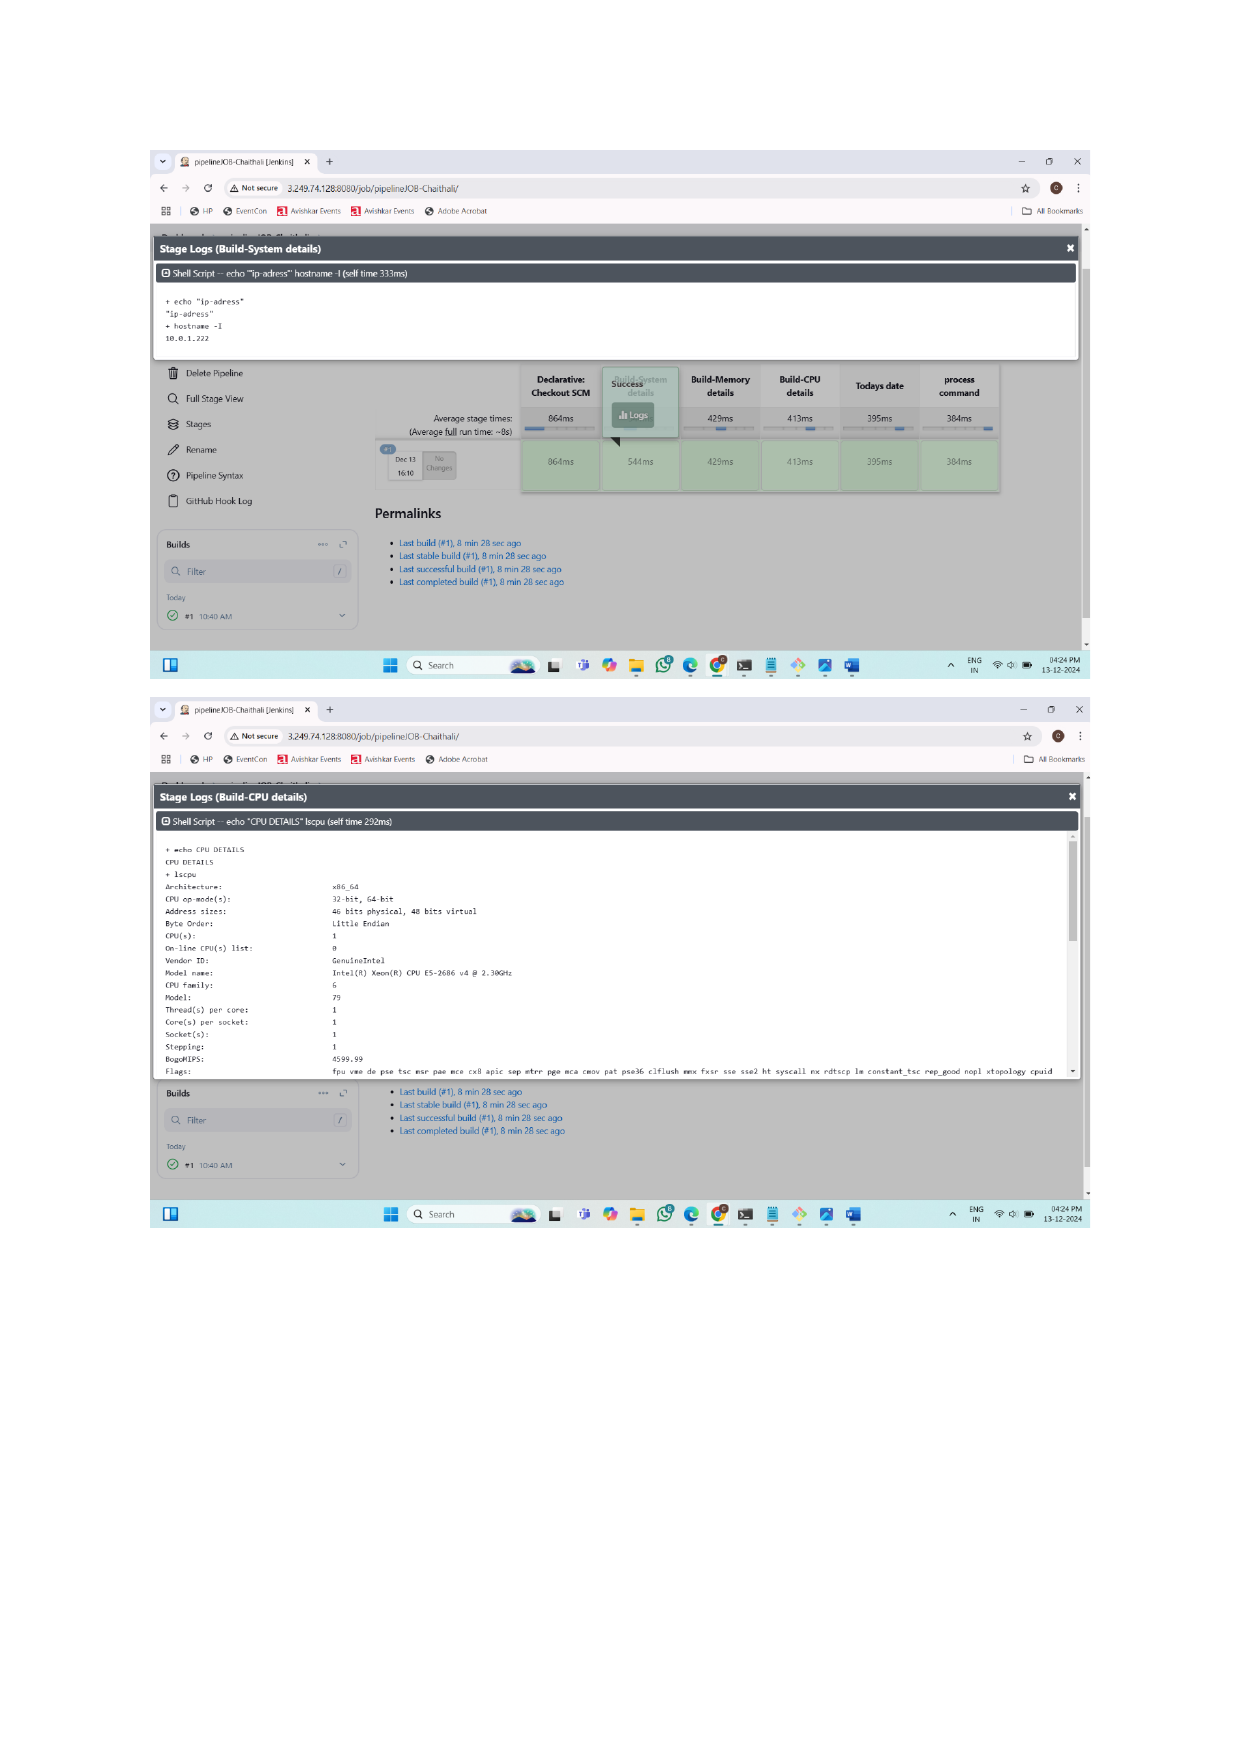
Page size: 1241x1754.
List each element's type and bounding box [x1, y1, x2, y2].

picture [150, 697, 1091, 1228]
picture [150, 150, 1091, 679]
